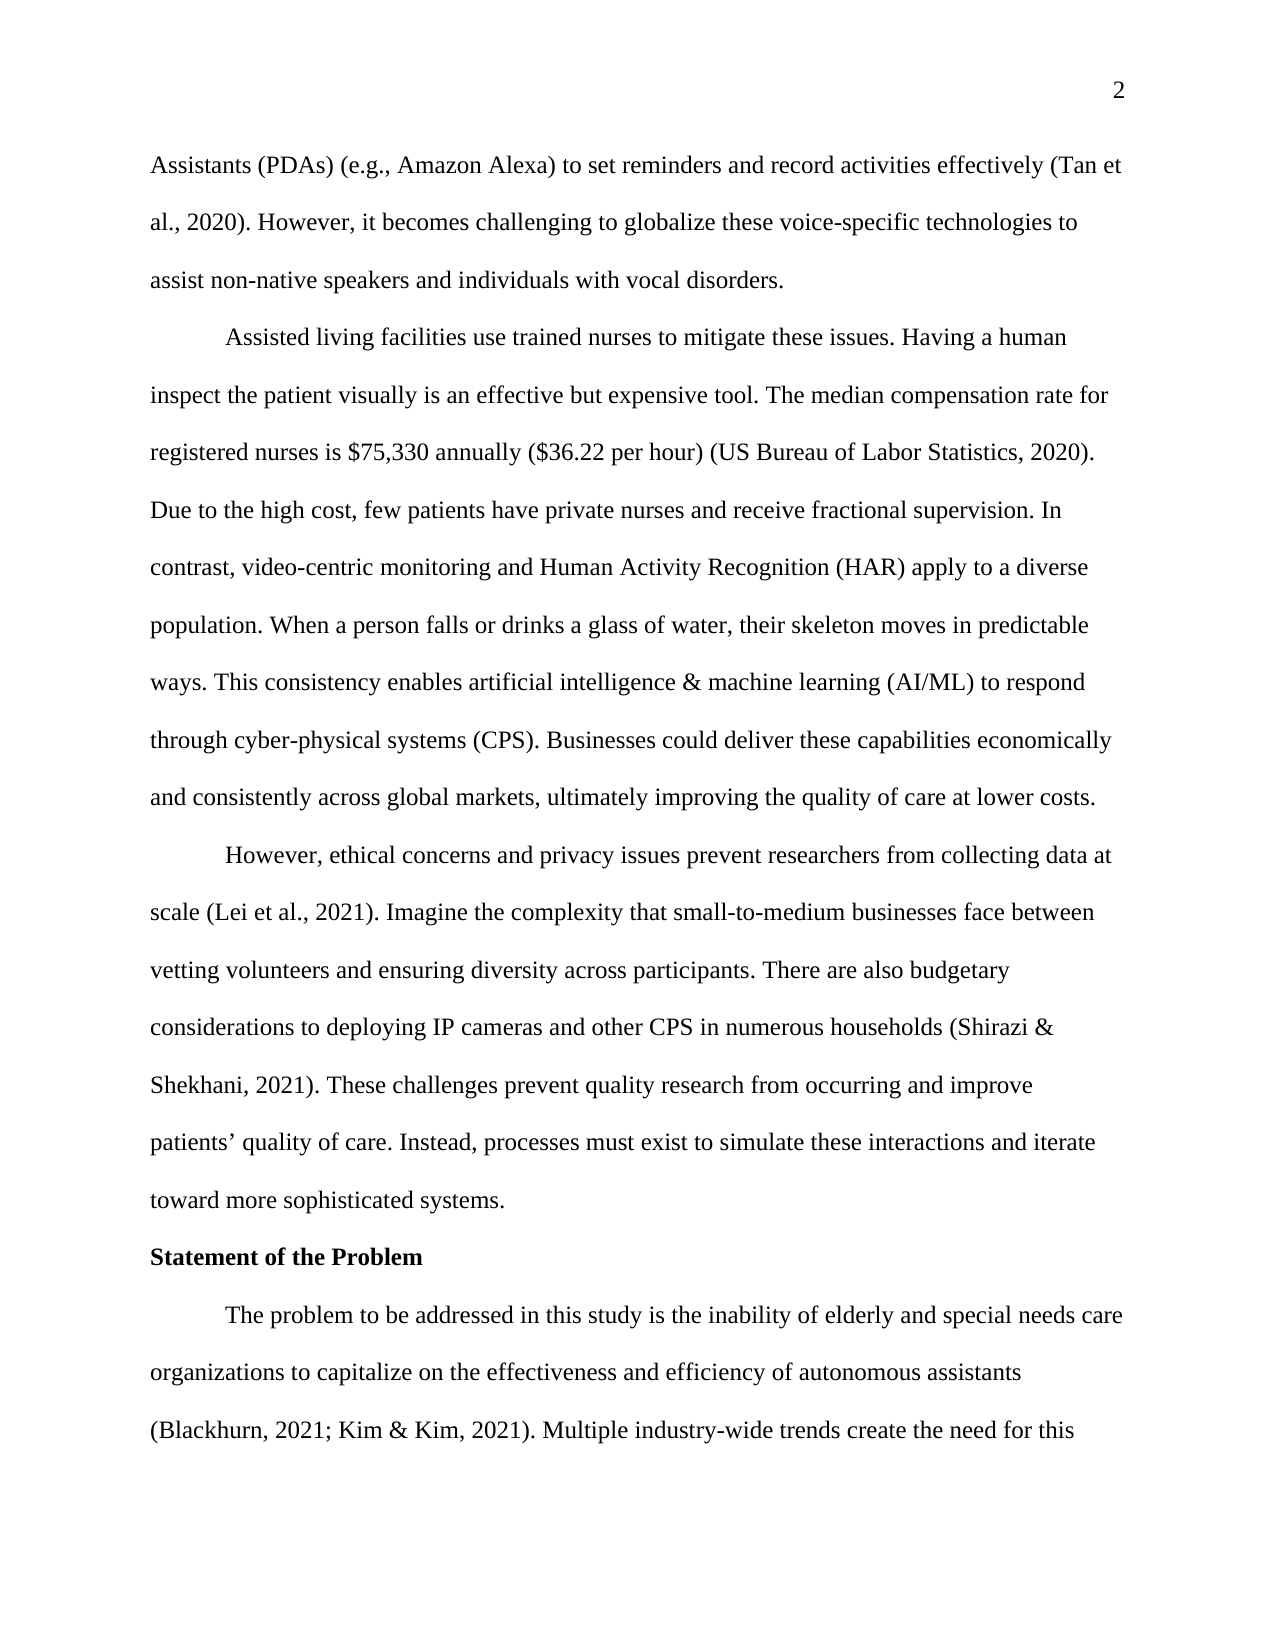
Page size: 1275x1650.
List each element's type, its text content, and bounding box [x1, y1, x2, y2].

subtitle Statement of the Problem [150, 1242, 1125, 1271]
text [150, 150, 1125, 294]
text Assisted living facilities use trained nurses to mitigate these issues. Having a human inspect the patient visually is an effective but expensive tool. The median compensation rate for registered nurses is $75,330 annually ($36.22 per hour). Due to the high cost, few patients have private nurses and receive fractional supervision. In contrast, video-centric monitoring and Human Activity Recognition (HAR) apply to a diverse population. When a person falls or drinks a glass of water, their skeleton moves in predictable ways. This consistency enables artificial intelligence & machine learning (AI/ML) to respond through cyber-physical systems (CPS). Businesses could deliver these capabilities economically and consistently across global markets, ultimately improving the quality of care at lower costs. [150, 322, 1125, 811]
text However, ethical concerns and privacy issues prevent researchers from collecting data at scale (Lei et al., 2021). Imagine the complexity that small-to-medium businesses face between vetting volunteers and ensuring diversity across participants. There are also budgetary considerations to deploying IP cameras and other CPS in numerous households. These challenges prevent quality research from occurring and improve patients’ quality of care. Instead, processes must exist to simulate these interactions and iterate toward more sophisticated systems. [150, 840, 1125, 1214]
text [150, 1300, 1125, 1444]
